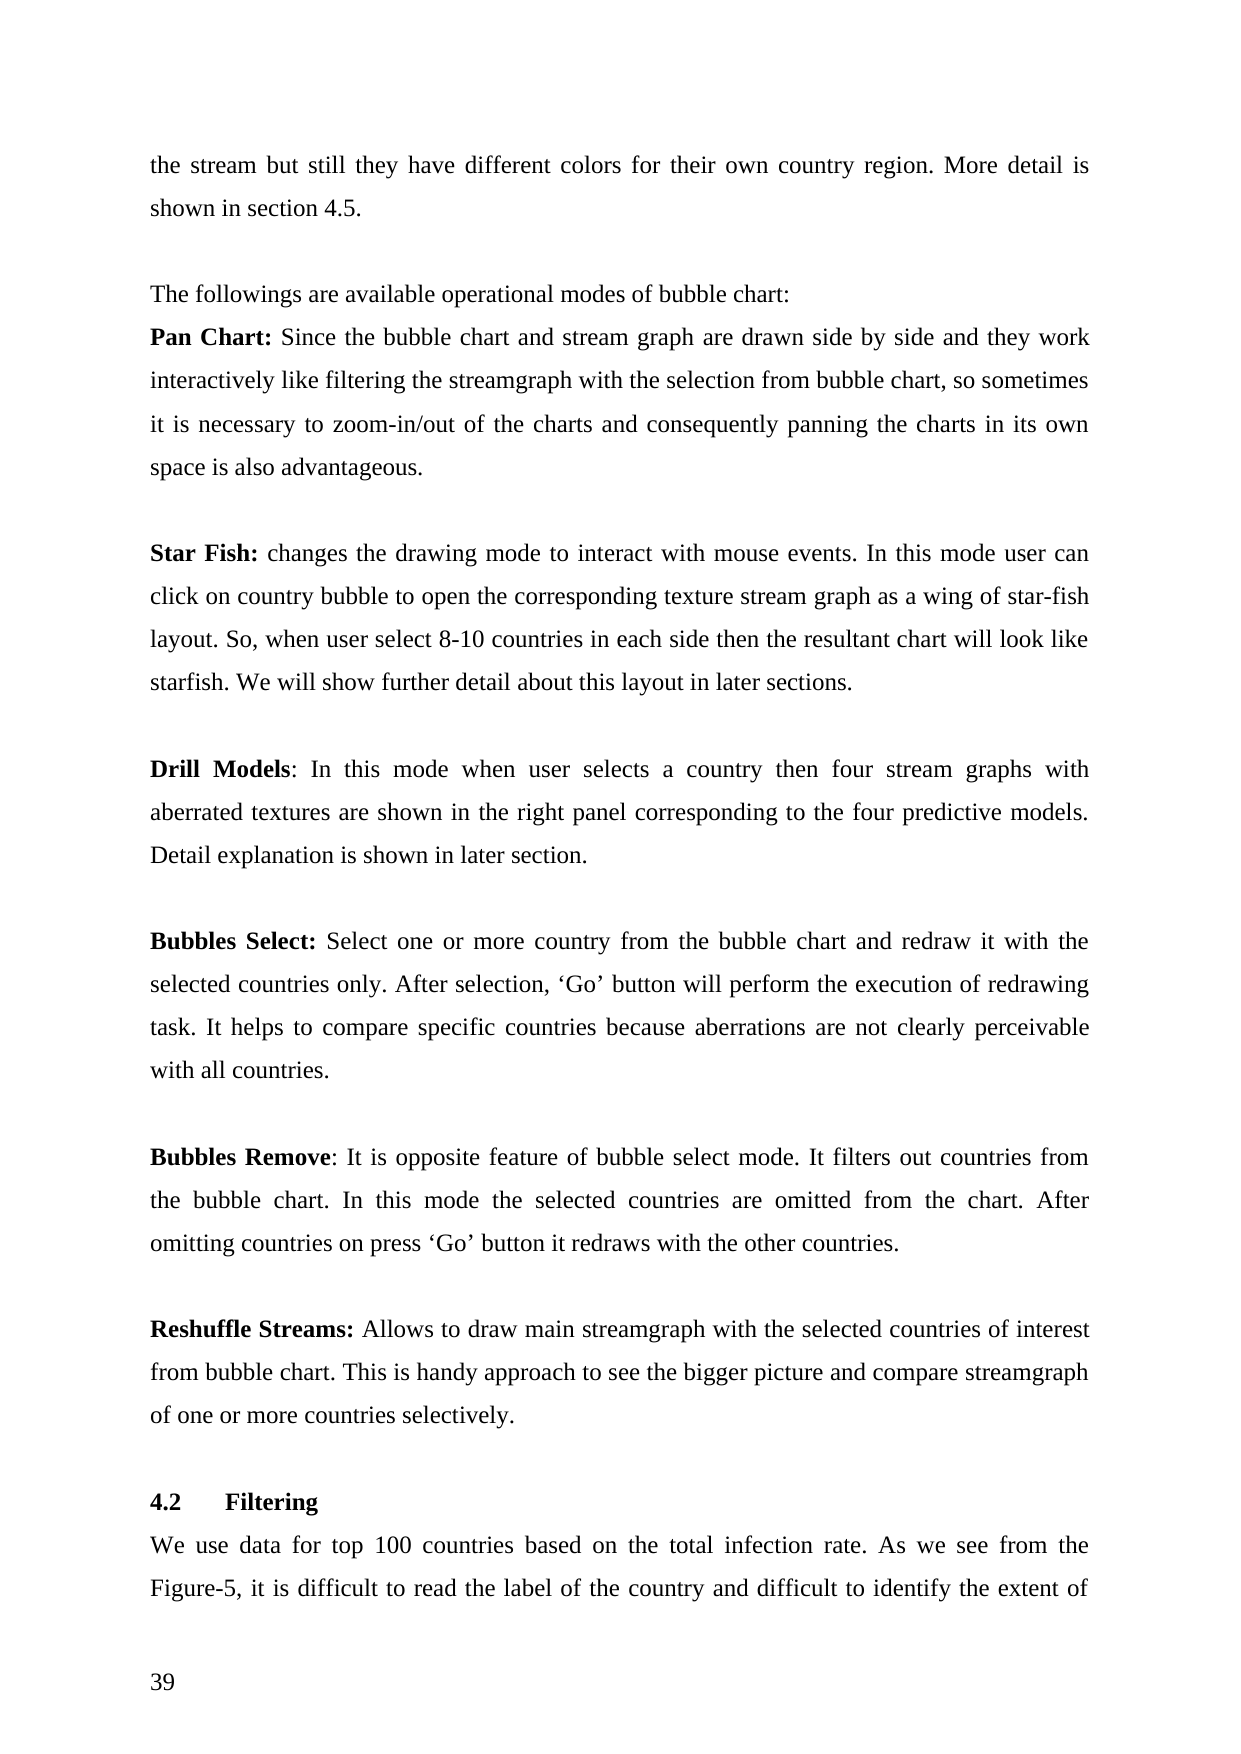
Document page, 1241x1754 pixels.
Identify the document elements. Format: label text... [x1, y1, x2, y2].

text 4.2 Filtering [150, 1487, 1090, 1516]
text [150, 1530, 1090, 1602]
text Drill Models: In this mode when user selects a country then four stream graphs with aberrated textures are shown in the right panel corresponding to the four predictive models. Detail explanation is shown in later section. [150, 754, 1090, 869]
text Star Fish: changes the drawing mode to interact with mouse events. In this mode user can click on country bubble to open the corresponding texture stream graph as a wing of star-fish layout. So, when user select 8-10 countries in each side then the resultant chart will look like starfish. We will show further detail about this layout in later sections. [150, 538, 1090, 696]
text Reshuffle Streams: Allows to draw main streamgraph with the selected countries of interest from bubble chart. This is handy approach to see the bigger picture and compare streamgraph of one or more countries selectively. [150, 1314, 1090, 1429]
text Pan Chart: Since the bubble chart and stream graph are drawn side by side and they work interactively like filtering the streamgraph with the selection from bubble chart, so sometimes it is necessary to zoom-in/out of the charts and consequently panning the charts in its own space is also advantageous. [150, 322, 1090, 481]
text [150, 150, 1090, 222]
text The followings are available operational modes of bubble chart: [150, 279, 1090, 308]
text Bubbles Select: Select one or more country from the bubble chart and redraw it with the selected countries only. After selection, ‘Go’ button will perform the execution of redrawing task. It helps to compare specific countries because aberrations are not clearly perceivable with all countries. [150, 926, 1090, 1084]
text Bubbles Remove: It is opposite feature of bubble select mode. It filters out countries from the bubble chart. In this mode the selected countries are omitted from the chart. After omitting countries on press ‘Go’ button it redraws with the other countries. [150, 1142, 1090, 1257]
